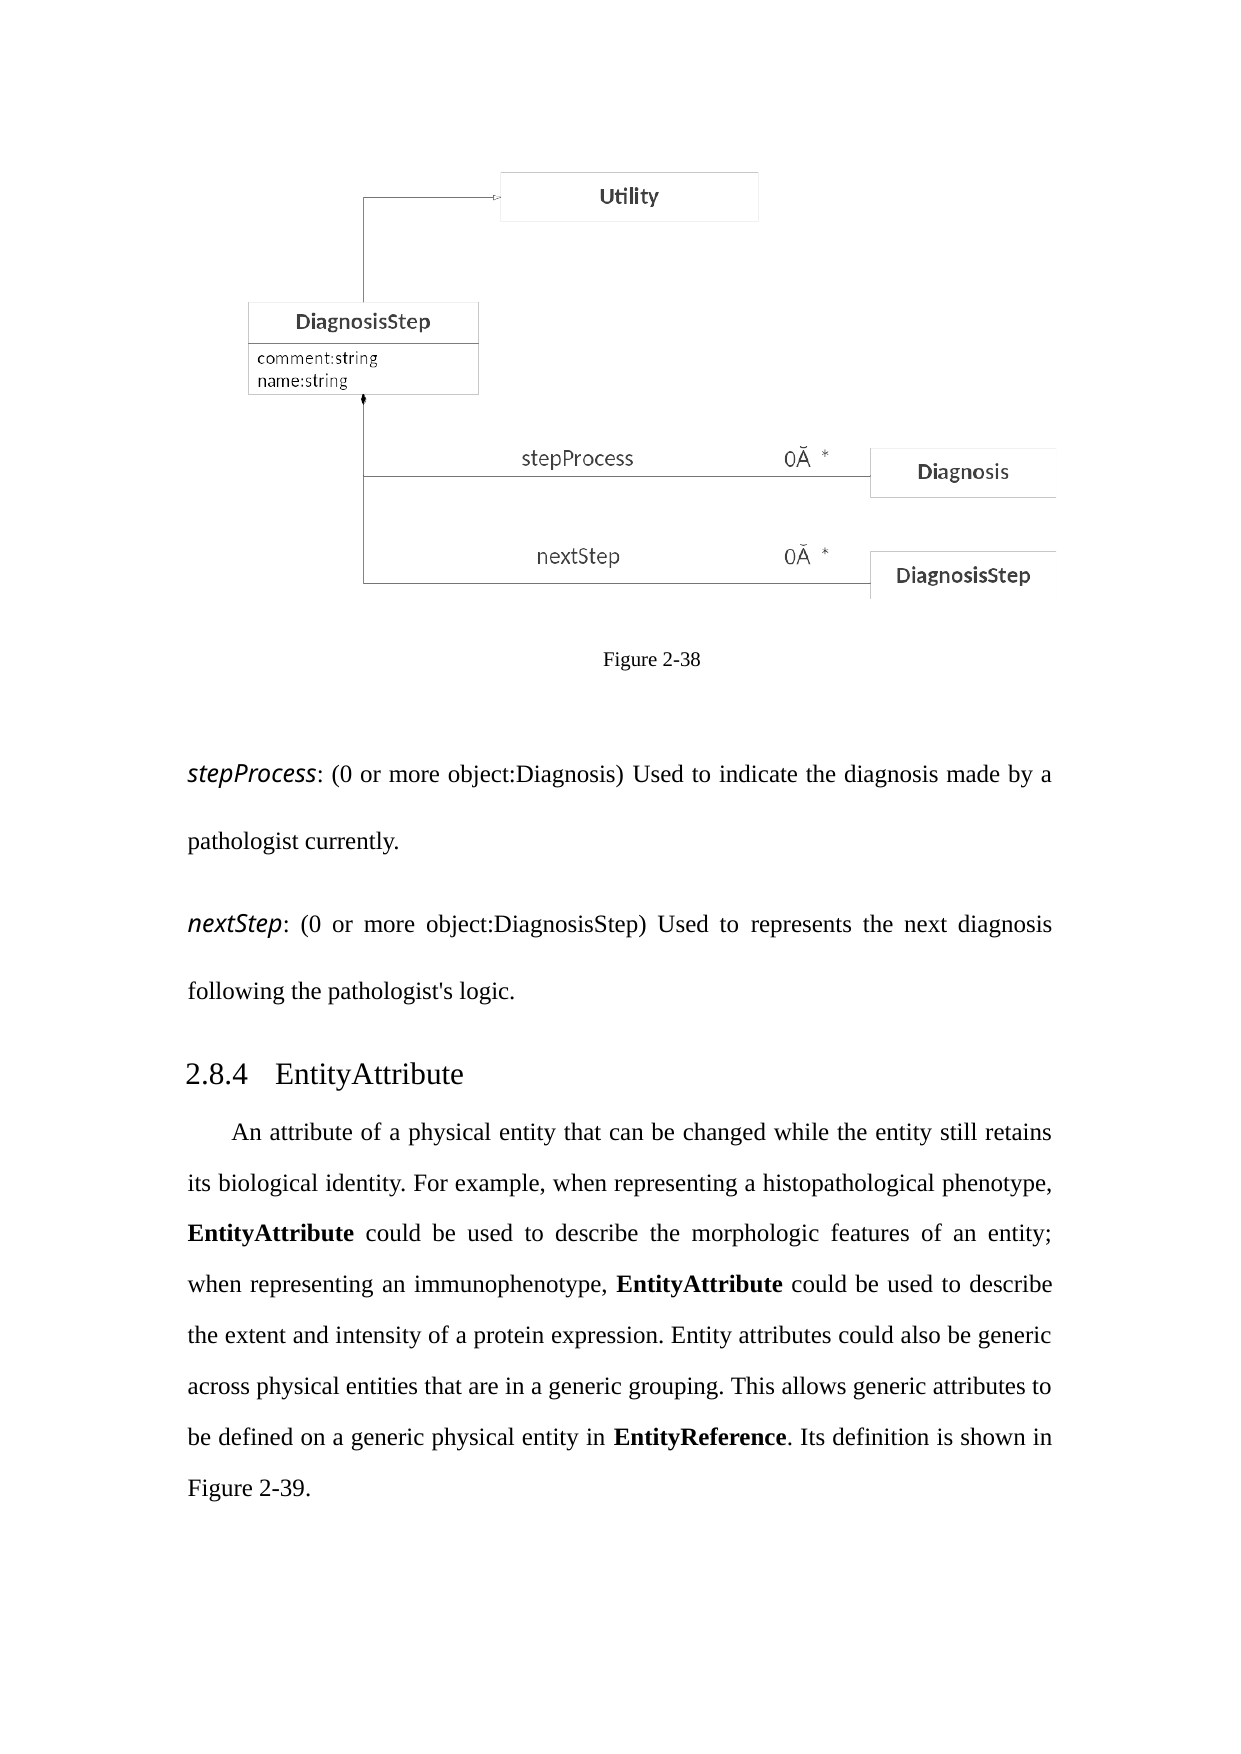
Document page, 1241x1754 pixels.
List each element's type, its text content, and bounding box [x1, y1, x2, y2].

subtitle EntityAttribute [185, 1039, 1053, 1107]
text stepProcess: (0 or more object:Diagnosis) Used to indicate the diagnosis made by a pathologist currently. [187, 738, 1053, 857]
text nextStep: (0 or more object:DiagnosisStep) Used to represents the next diagnosis following the pathologist's logic. [187, 889, 1053, 1008]
